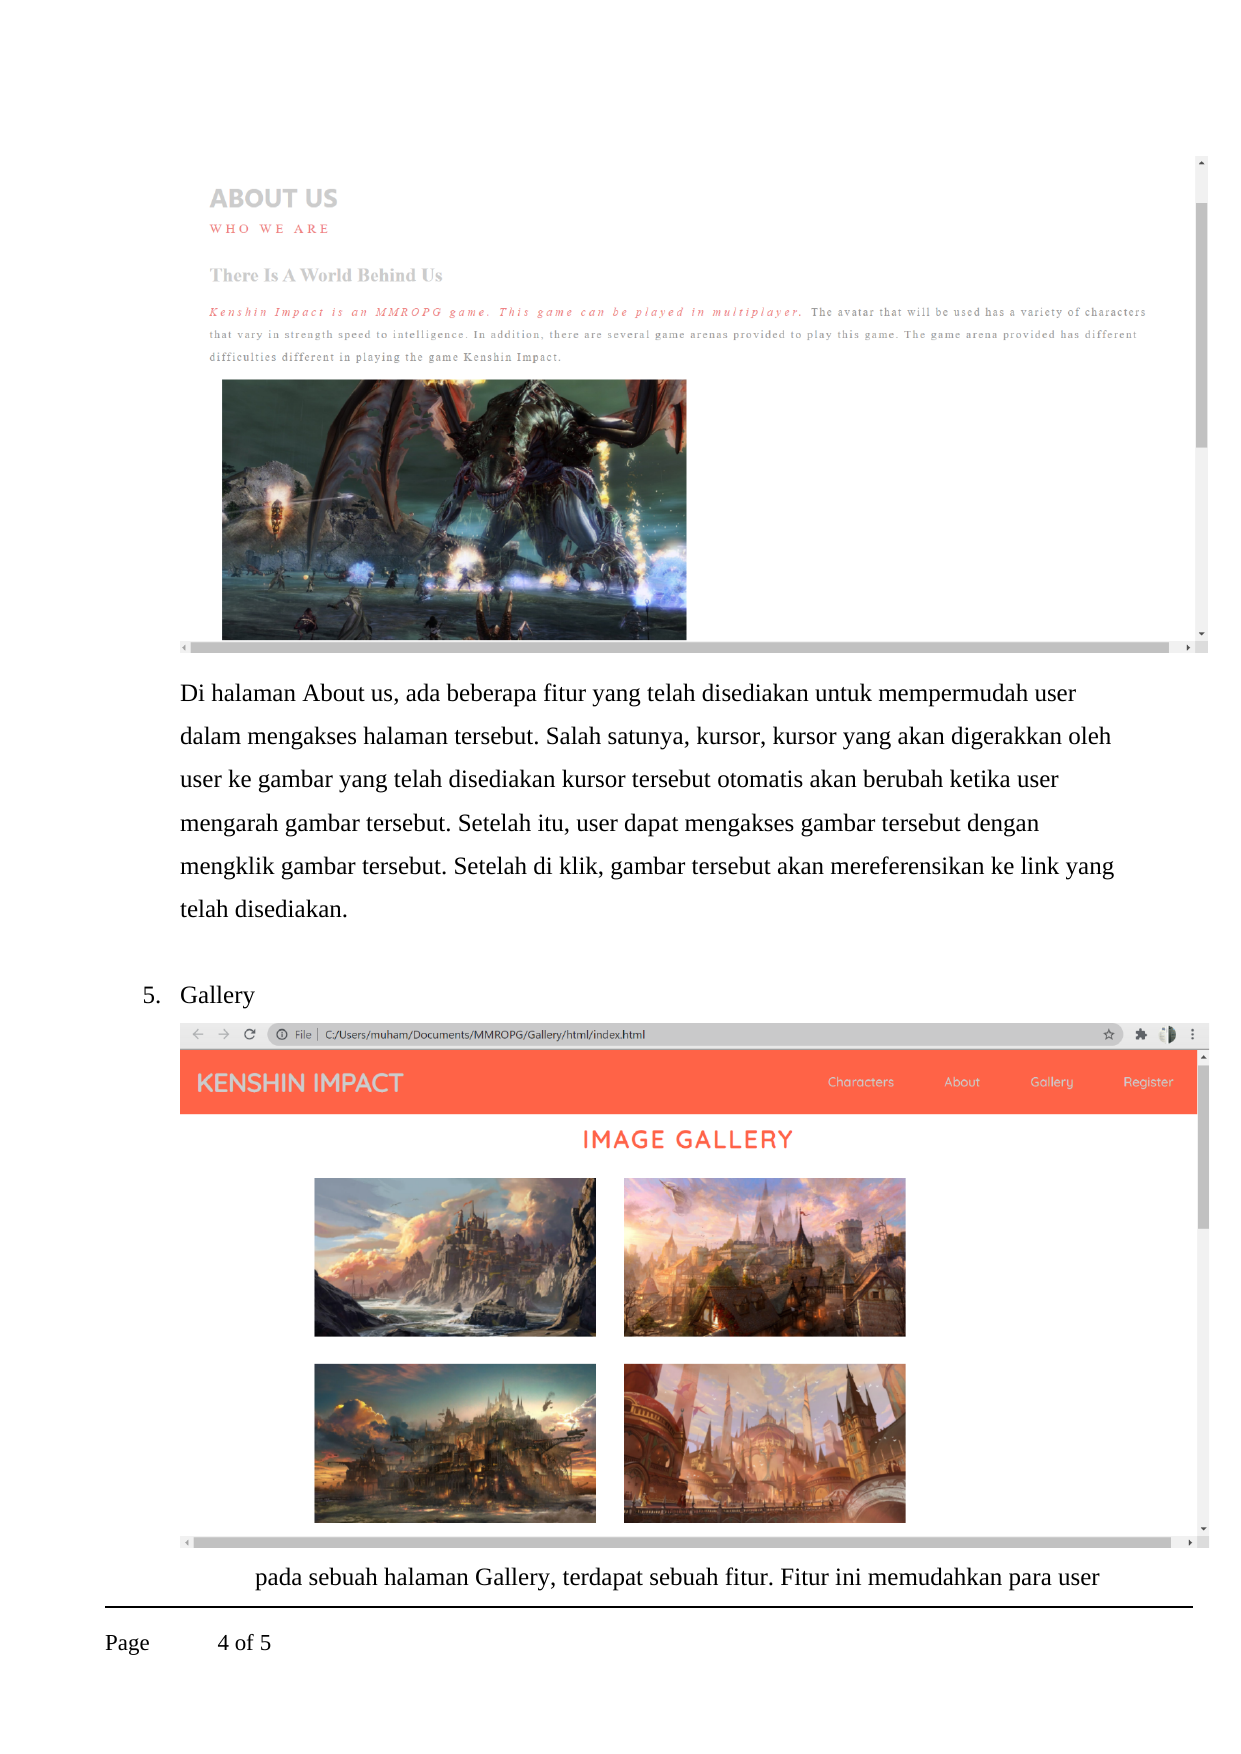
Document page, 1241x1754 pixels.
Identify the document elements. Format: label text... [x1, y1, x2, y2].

list Gallery [142, 980, 1135, 1009]
picture [180, 1023, 1210, 1548]
text pada sebuah halaman Gallery, terdapat sebuah fitur. Fitur ini memudahkan para user [105, 1562, 1135, 1590]
picture [180, 156, 1208, 653]
list Di halaman About us, ada beberapa fitur yang telah disediakan untuk mempermudah user dalam mengakses halaman tersebut. Salah satunya, kursor, kursor yang akan digerakkan oleh user ke gambar yang telah disediakan kursor tersebut otomatis akan berubah ketika user mengarah gambar tersebut. Setelah itu, user dapat mengakses gambar tersebut dengan mengklik gambar tersebut. Setelah di klik, gambar tersebut akan mereferensikan ke link yang telah disediakan. [180, 678, 1135, 923]
